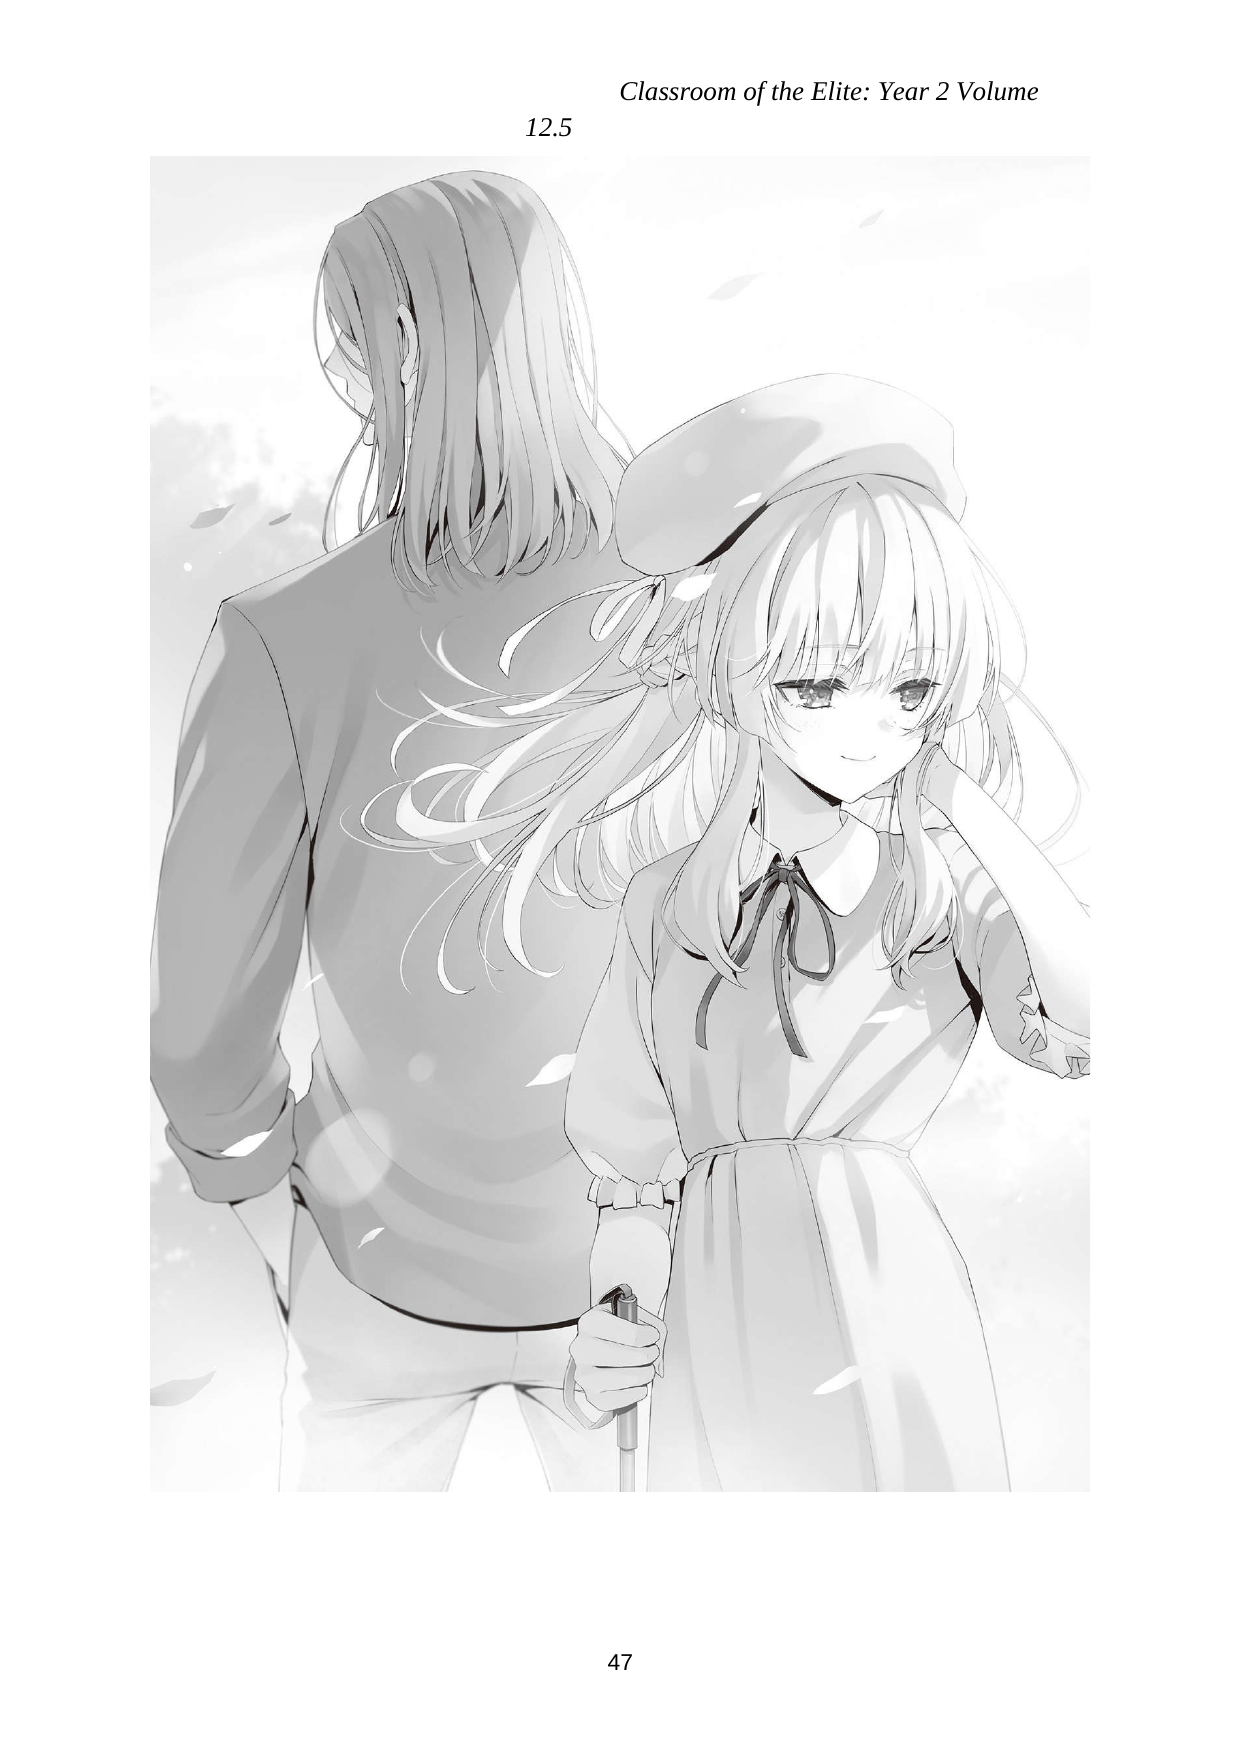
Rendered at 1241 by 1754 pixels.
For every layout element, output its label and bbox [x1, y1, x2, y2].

picture [150, 156, 1091, 1492]
